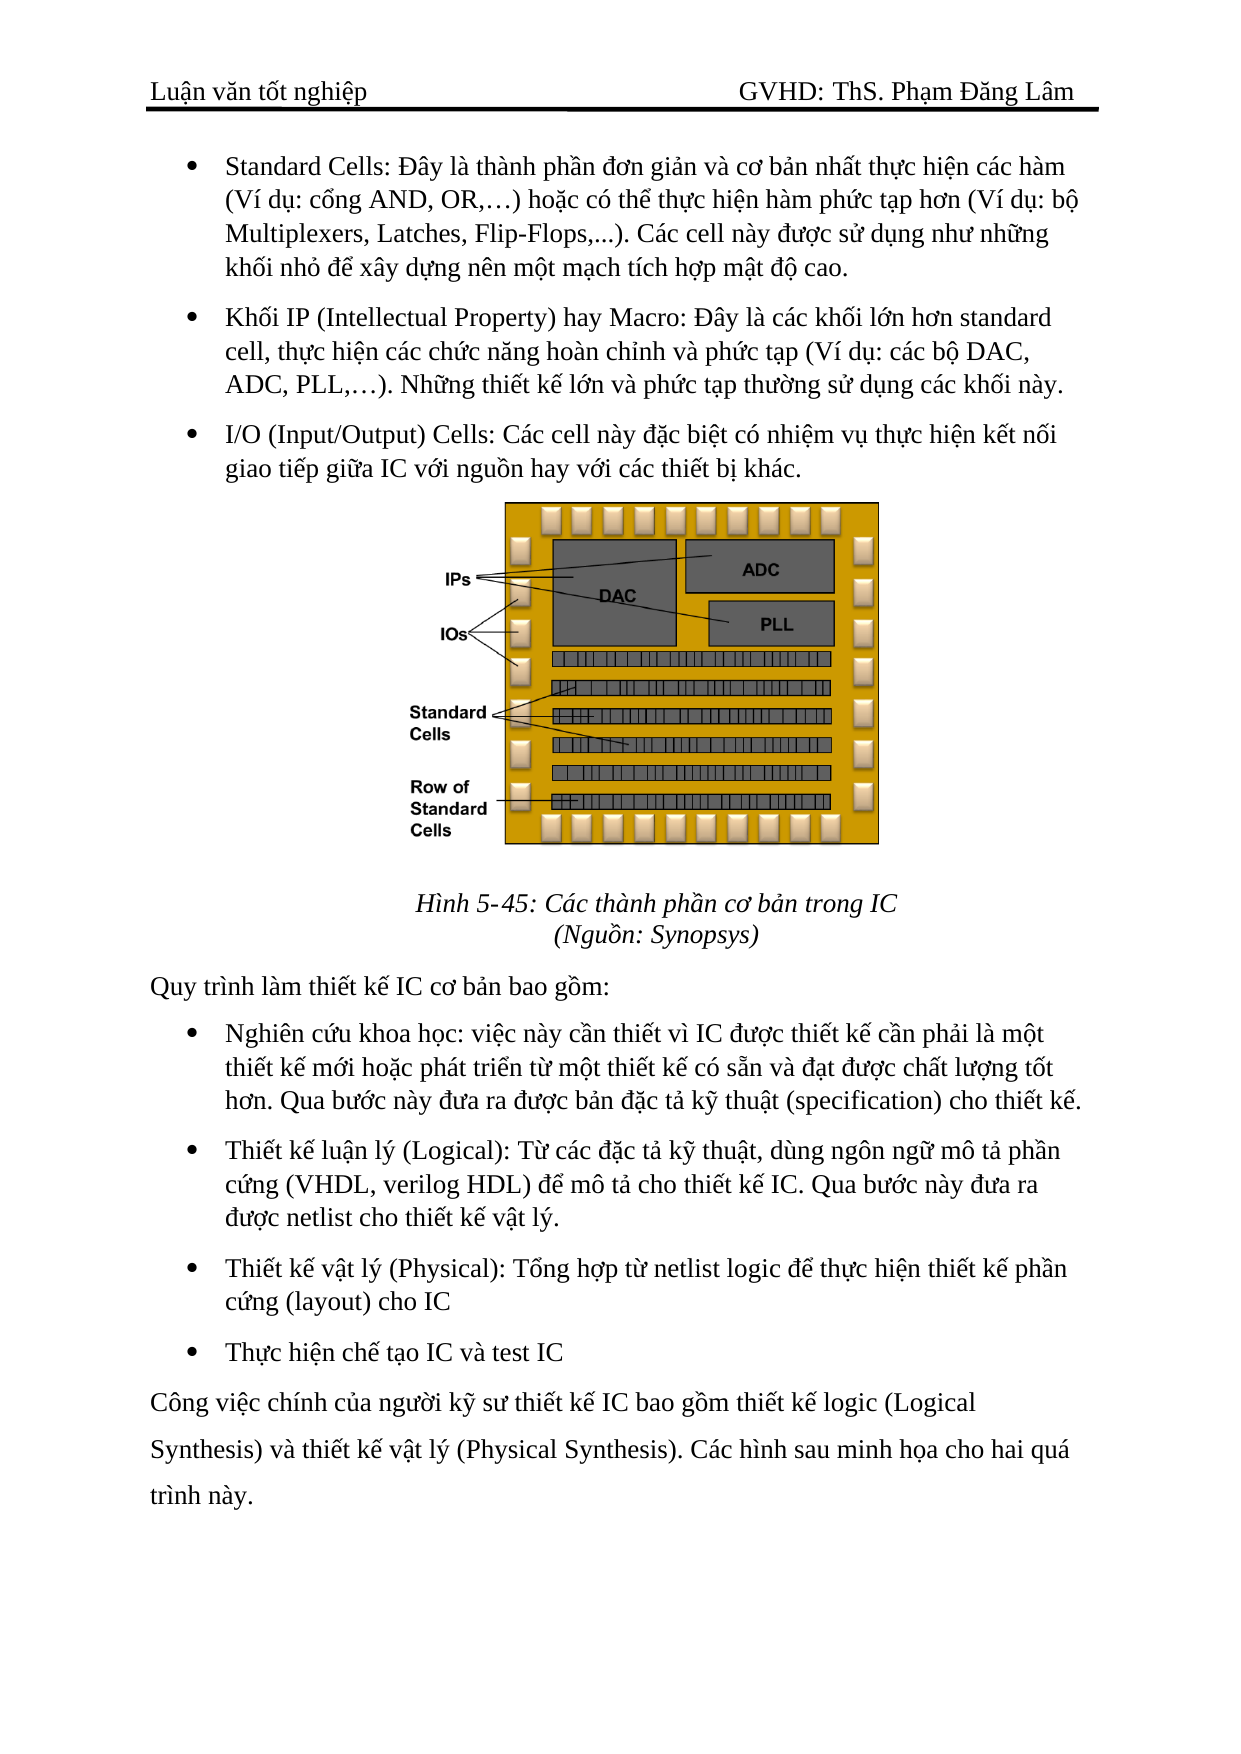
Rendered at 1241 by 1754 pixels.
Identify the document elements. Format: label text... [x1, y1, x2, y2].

list Thiết kế luận lý (Logical): Từ các đặc tả kỹ thuật, dùng ngôn ngữ mô tả phần cứng (VHDL, verilog HDL) để mô tả cho thiết kế IC. Qua bước này đưa ra được netlist cho thiết kế vật lý. [187, 1134, 1090, 1233]
list Standard Cells: Đây là thành phần đơn giản và cơ bản nhất thực hiện các hàm (Ví dụ: cổng AND, OR,…) hoặc có thể thực hiện hàm phức tạp hơn (Ví dụ: bộ Multiplexers, Latches, Flip-Flops,...). Các cell này được sử dụng như những khối nhỏ để xây dựng nên một mạch tích hợp mật độ cao. [187, 150, 1090, 282]
text Công việc chính của người kỹ sư thiết kế IC bao gồm thiết kế logic (Logical Synthesis) và thiết kế vật lý (Physical Synthesis). Các hình sau minh họa cho hai quá trình này. [150, 1386, 1090, 1511]
text (Nguồn: Synopsys) [225, 918, 1090, 949]
picture [398, 502, 879, 851]
list Khối IP (Intellectual Property) hay Macro: Đây là các khối lớn hơn standard cell, thực hiện các chức năng hoàn chỉnh và phức tạp (Ví dụ: các bộ DAC, ADC, PLL,…). Những thiết kế lớn và phức tạp thường sử dụng các khối này. [187, 301, 1090, 399]
list Nghiên cứu khoa học: việc này cần thiết vì IC được thiết kế cần phải là một thiết kế mới hoặc phát triển từ một thiết kế có sẵn và đạt được chất lượng tốt hơn. Qua bước này đưa ra được bản đặc tả kỹ thuật (specification) cho thiết kế. [187, 1017, 1090, 1115]
text Quy trình làm thiết kế IC cơ bản bao gồm: [150, 970, 1090, 1001]
list Thực hiện chế tạo IC và test IC [187, 1336, 1090, 1367]
list Thiết kế vật lý (Physical): Tổng hợp từ netlist logic để thực hiện thiết kế phần cứng (layout) cho IC [187, 1252, 1090, 1317]
list I/O (Input/Output) Cells: Các cell này đặc biệt có nhiệm vụ thực hiện kết nối giao tiếp giữa IC với nguồn hay với các thiết bị khác. [187, 418, 1090, 483]
